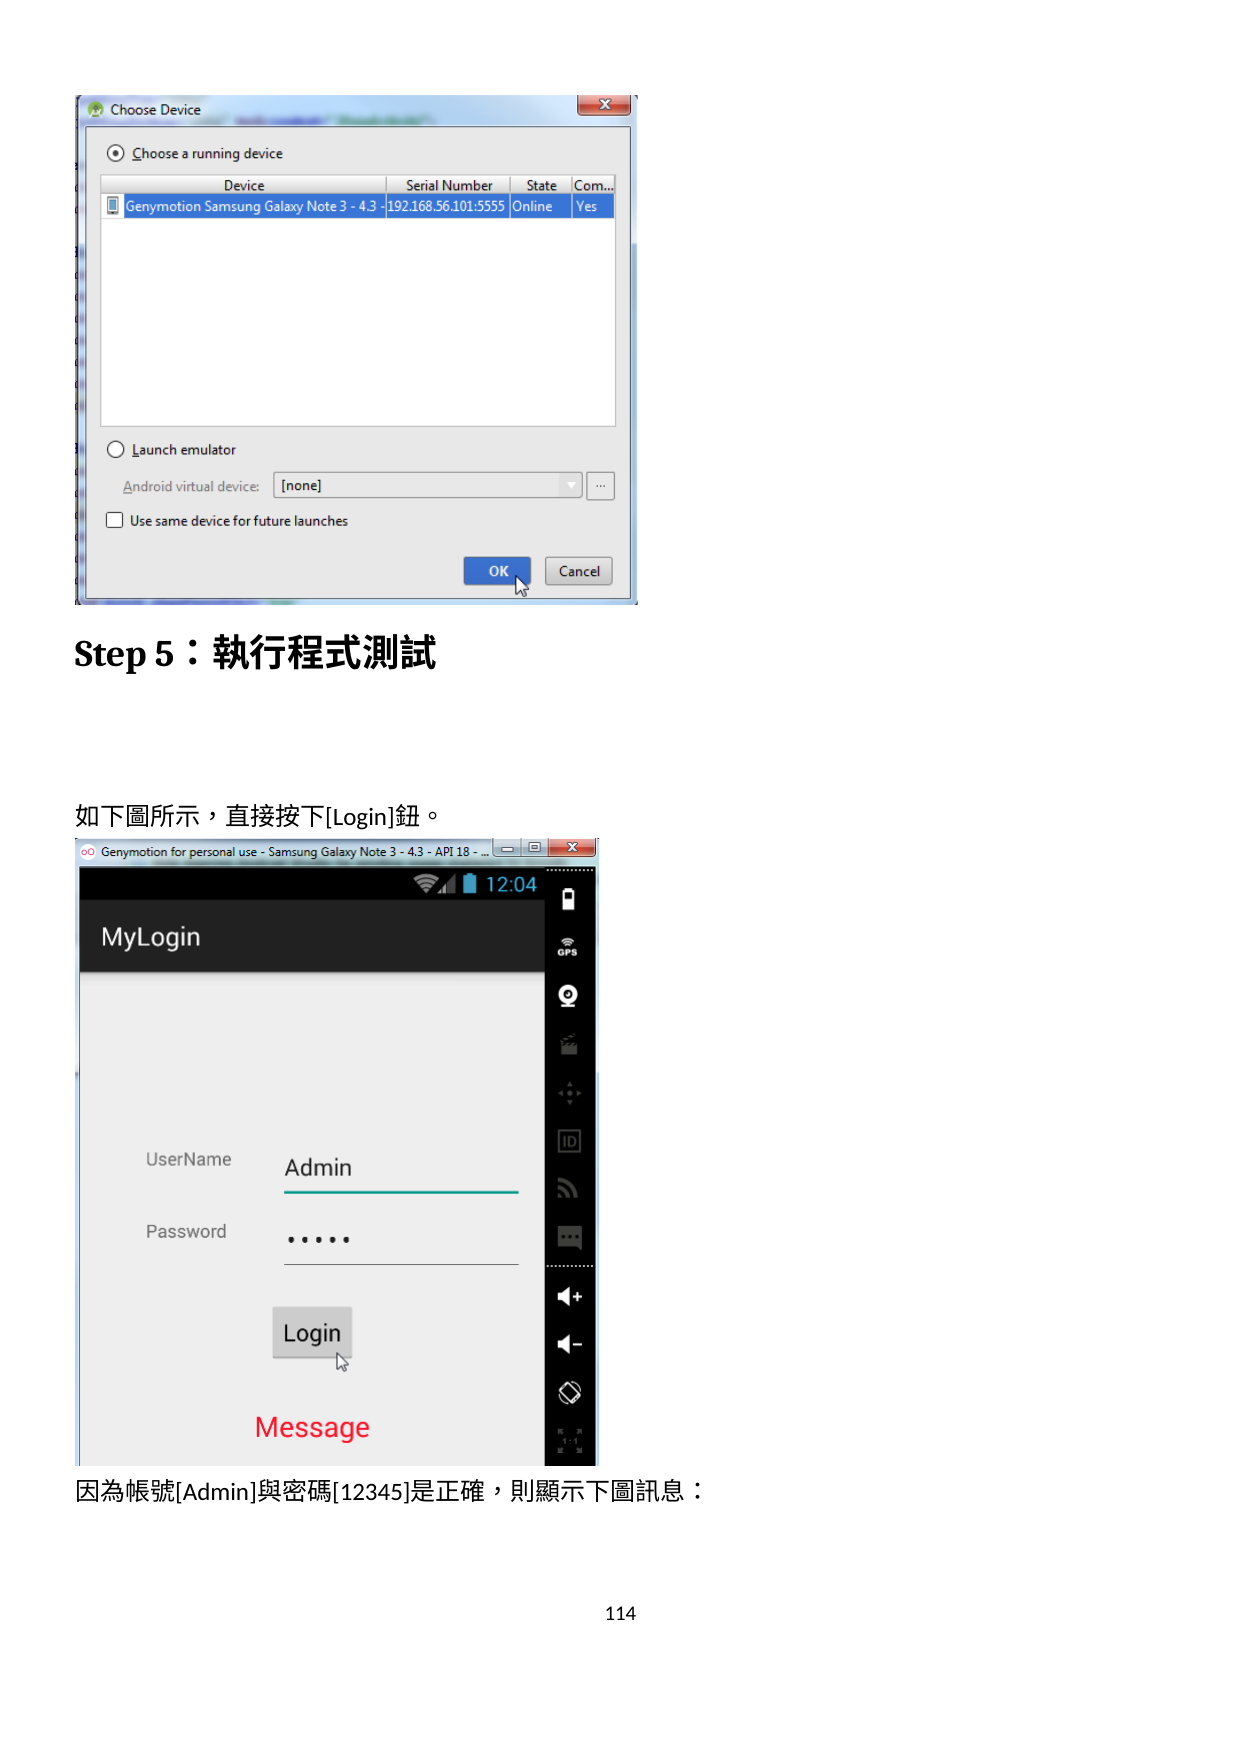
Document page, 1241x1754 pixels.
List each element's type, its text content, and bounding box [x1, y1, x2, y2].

text 如下圖所示，直接按下[Login]鈕。 [75, 796, 1165, 833]
picture [75, 95, 638, 605]
text 因為帳號[Admin]與密碼[12345]是正確，則顯示下圖訊息： [75, 1471, 1165, 1508]
subtitle Step 5：執行程式測試 [75, 612, 1165, 687]
picture [75, 838, 600, 1466]
